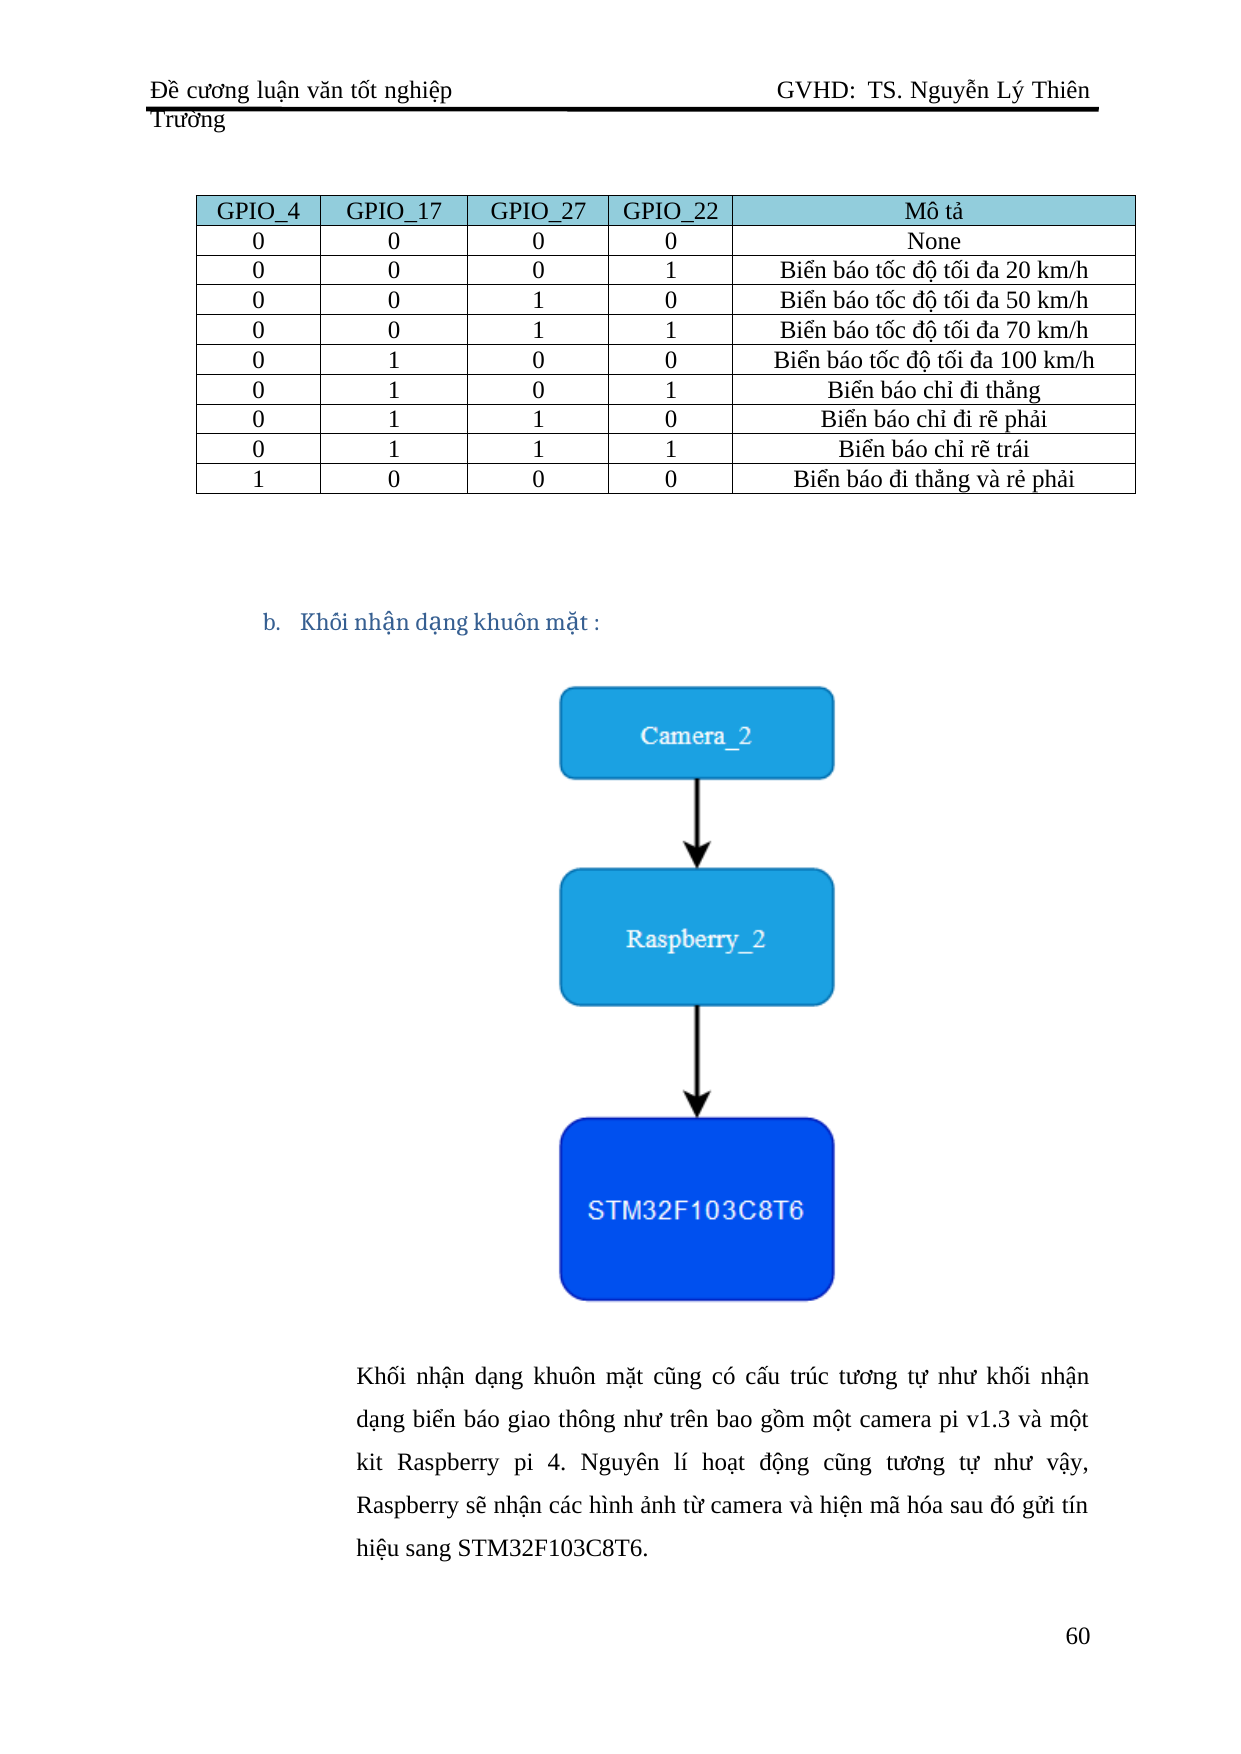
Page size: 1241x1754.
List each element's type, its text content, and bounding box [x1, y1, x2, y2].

table_cell Biển báo chỉ rẽ trái [733, 434, 1135, 463]
table_cell 0 [609, 464, 732, 493]
table_cell 0 [197, 315, 320, 344]
table_cell Biển báo đi thẳng và rẻ phải [733, 464, 1135, 493]
table_cell 0 [468, 226, 608, 254]
table_cell 1 [609, 315, 732, 344]
table_cell Biển báo tốc độ tối đa 20 km/h [733, 256, 1135, 284]
table_cell 1 [321, 345, 467, 374]
table_header GPIO_4 [197, 196, 320, 225]
table_cell 1 [468, 434, 608, 463]
table_cell Biển báo tốc độ tối đa 70 km/h [733, 315, 1135, 344]
table_cell 1 [609, 375, 732, 403]
table_cell 0 [609, 405, 732, 433]
table_header GPIO_17 [321, 196, 467, 225]
table_cell 0 [197, 405, 320, 433]
table_cell 0 [468, 256, 608, 284]
table_cell 1 [321, 375, 467, 403]
table_cell 0 [197, 285, 320, 314]
table_cell 1 [468, 315, 608, 344]
table_cell 0 [609, 285, 732, 314]
table_cell 0 [609, 345, 732, 374]
table_cell 0 [321, 464, 467, 493]
table_cell None [733, 226, 1135, 254]
table_cell 1 [197, 464, 320, 493]
table_cell Biển báo tốc độ tối đa 50 km/h [733, 285, 1135, 314]
table_cell 0 [609, 226, 732, 254]
table_cell Biển báo chỉ đi thẳng [733, 375, 1135, 403]
table_cell 0 [197, 345, 320, 374]
table_cell 0 [197, 375, 320, 403]
table_cell 1 [609, 434, 732, 463]
table_header GPIO_27 [468, 196, 608, 225]
table_cell 1 [321, 434, 467, 463]
table_cell 0 [197, 434, 320, 463]
table_cell 0 [468, 375, 608, 403]
table_cell 0 [197, 256, 320, 284]
table_cell 1 [468, 285, 608, 314]
picture [525, 663, 868, 1326]
table_cell 0 [321, 285, 467, 314]
table_cell 1 [321, 405, 467, 433]
table_cell 0 [468, 345, 608, 374]
table_cell 0 [321, 226, 467, 254]
table_cell 0 [468, 464, 608, 493]
subtitle Khối nhận dạng khuôn mặt : [262, 607, 1090, 636]
table_cell 1 [468, 405, 608, 433]
table_cell 0 [321, 315, 467, 344]
text Khối nhận dạng khuôn mặt cũng có cấu trúc tương tự như khối nhận dạng biển báo giao thông như trên bao gồm một camera pi v1.3 và một kit Raspberry pi 4. Nguyên lí hoạt động cũng tương tự như vậy, Raspberry sẽ nhận các hình ảnh từ camera và hiện mã hóa sau đó gửi tín hiệu sang STM32F103C8T6. [356, 1361, 1090, 1562]
table_cell Biển báo tốc độ tối đa 100 km/h [733, 345, 1135, 374]
table_cell 0 [321, 256, 467, 284]
table_cell 0 [197, 226, 320, 254]
table_header Mô tả [733, 196, 1135, 225]
table_header GPIO_22 [609, 196, 732, 225]
table_cell 1 [609, 256, 732, 284]
table_cell Biển báo chỉ đi rẽ phải [733, 405, 1135, 433]
